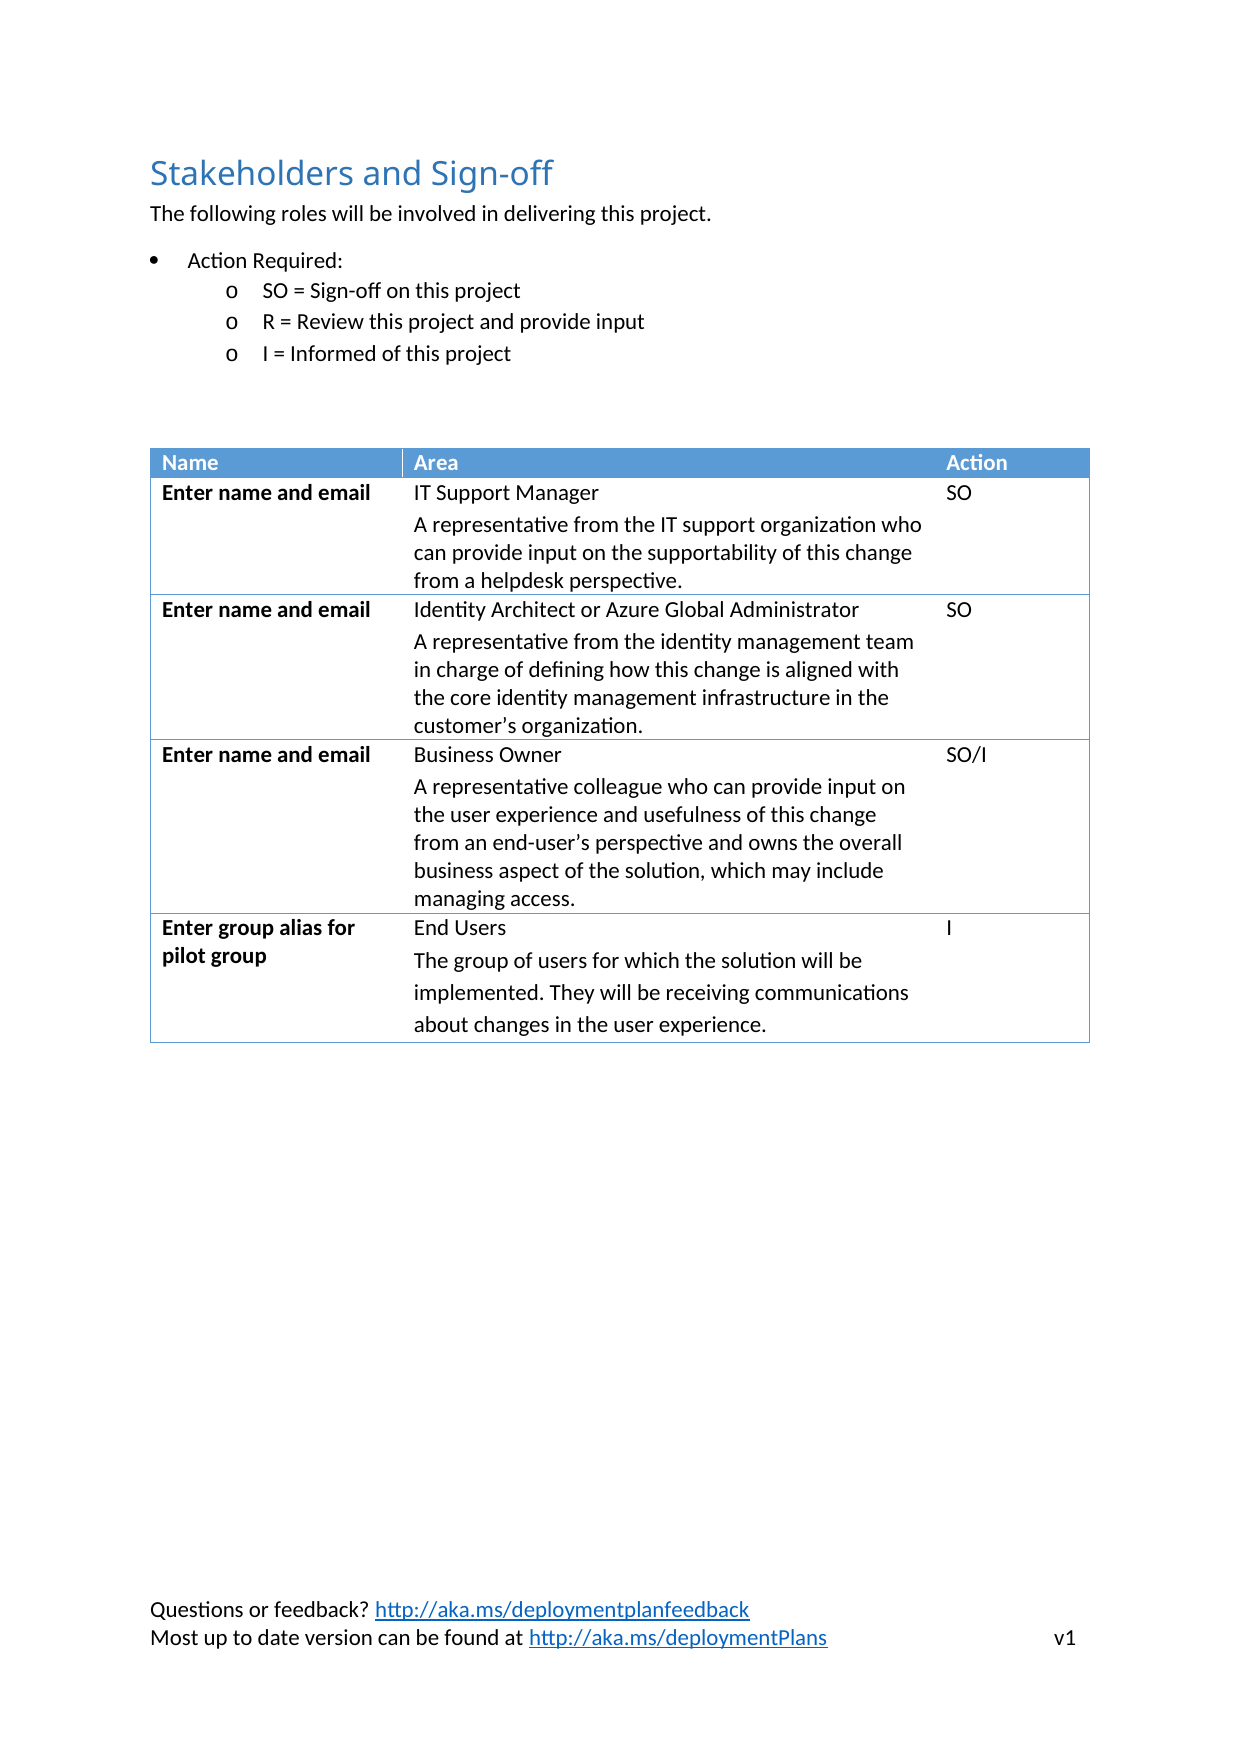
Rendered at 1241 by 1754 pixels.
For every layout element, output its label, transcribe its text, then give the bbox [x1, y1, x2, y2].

table_header Name [151, 449, 402, 477]
table_cell Enter name and email [151, 740, 402, 912]
list I = Informed of this project [225, 339, 1090, 368]
table_cell Business Owner A representative colleague who can provide input on the user experience and usefulness of this change from an end-user’s perspective and owns the overall business aspect of the solution, which may include managing access. [403, 740, 935, 912]
table_header Area [403, 449, 935, 477]
table_cell IT Support Manager A representative from the IT support organization who can provide input on the supportability of this change from a helpdesk perspective. [403, 478, 935, 594]
table_cell SO/I [935, 740, 1089, 912]
list SO = Sign-off on this project [225, 276, 1090, 305]
table_cell Enter name and email [151, 478, 402, 594]
table_cell Enter name and email [151, 595, 402, 739]
text The following roles will be involved in delivering this project. [150, 199, 1090, 227]
list Action Required: [150, 246, 1090, 274]
list R = Review this project and provide input [225, 307, 1090, 337]
table_cell I [935, 914, 1089, 1042]
table_cell Identity Architect or Azure Global Administrator A representative from the identity management team in charge of defining how this change is aligned with the core identity management infrastructure in the customer’s organization. [403, 595, 935, 739]
table_cell End Users The group of users for which the solution will be implemented. They will be receiving communications about changes in the user experience. [403, 914, 935, 1042]
table_header Action [935, 449, 1089, 477]
table_cell Enter group alias for pilot group [151, 914, 402, 1042]
table_cell SO [935, 478, 1089, 594]
table_cell SO [935, 595, 1089, 739]
subtitle Stakeholders and Sign-off [150, 150, 1090, 195]
